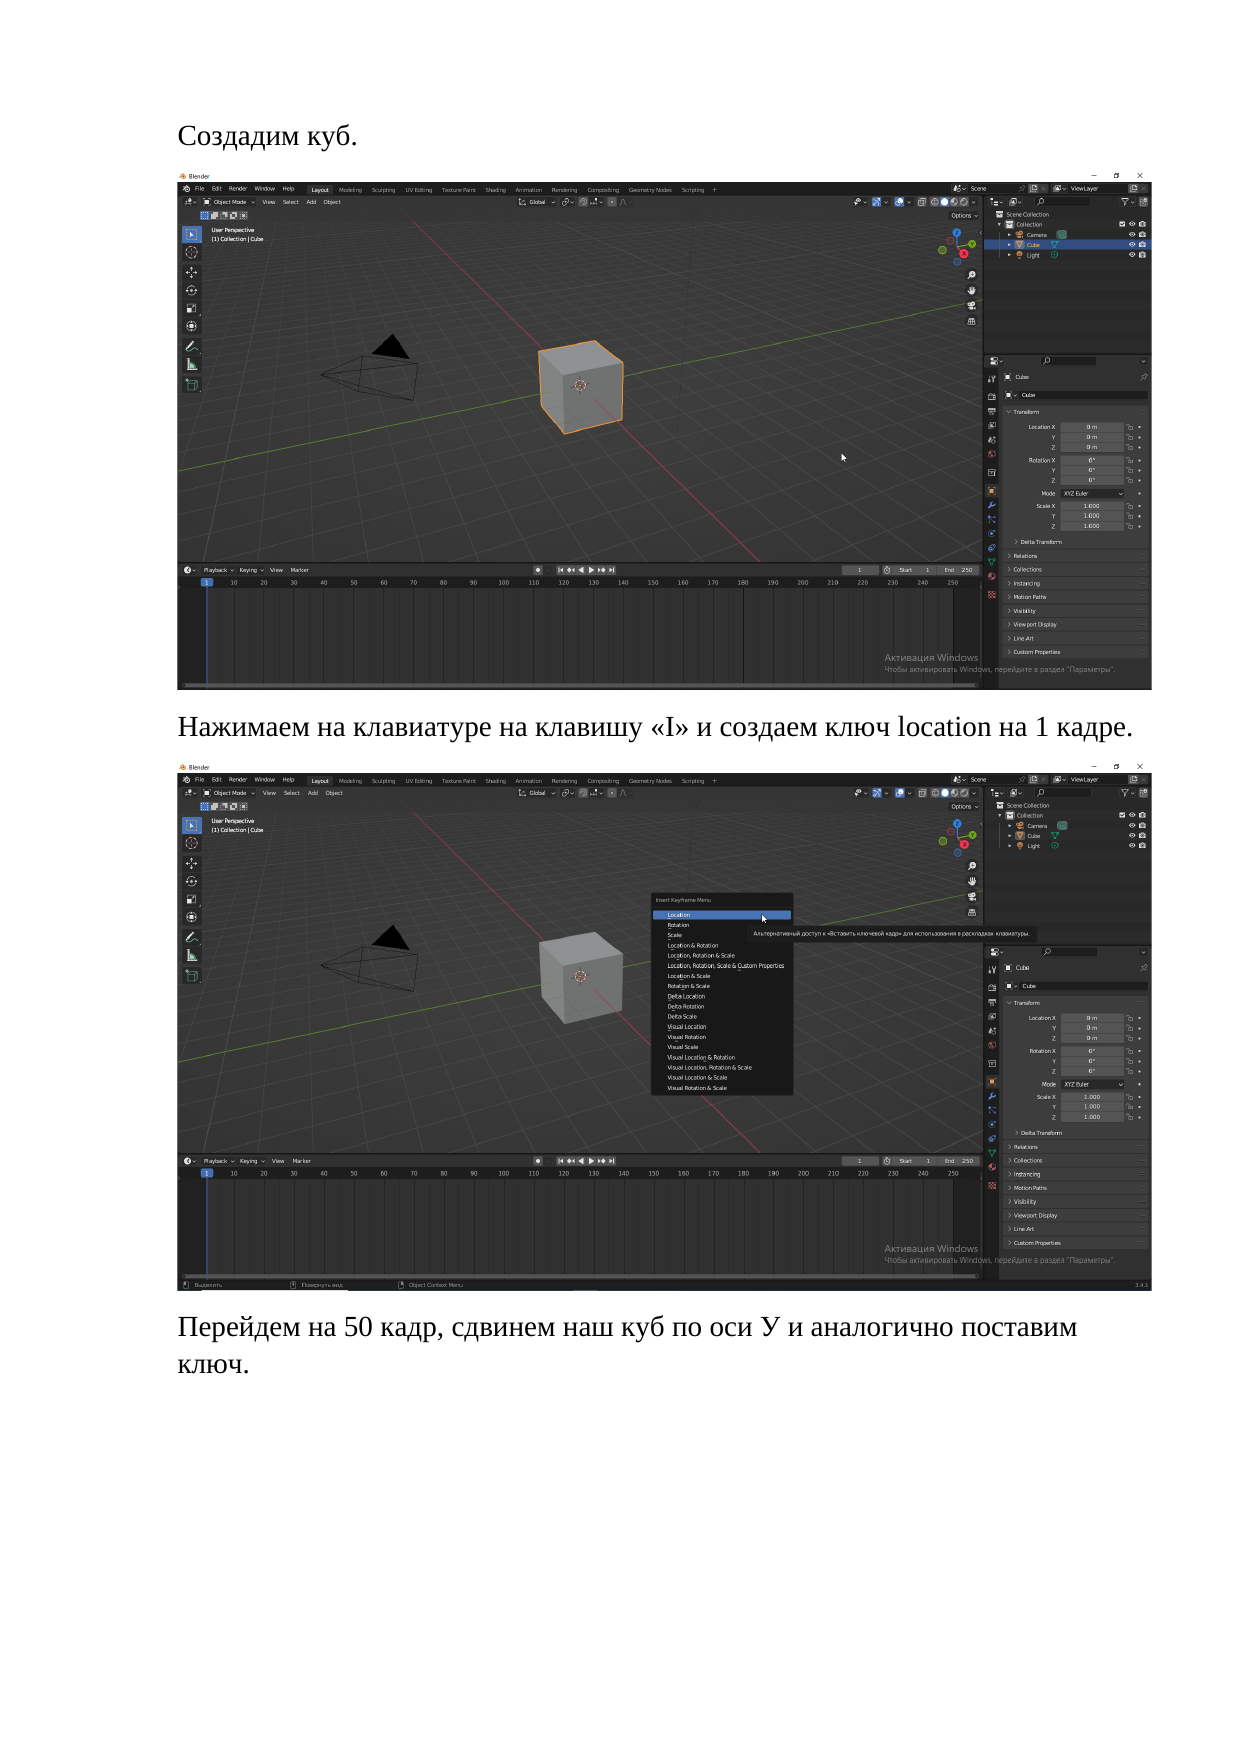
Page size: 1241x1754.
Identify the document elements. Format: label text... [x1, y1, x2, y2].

text Нажимаем на клавиатуре на клавишу «I» и создаем ключ location на 1 кадре. [177, 709, 1152, 742]
text Перейдем на 50 кадр, сдвинем наш куб по оси У и аналогично поставим ключ. [177, 1309, 1152, 1379]
picture [177, 761, 1152, 1291]
text Создадим куб. [177, 118, 1152, 152]
picture [177, 171, 1152, 690]
